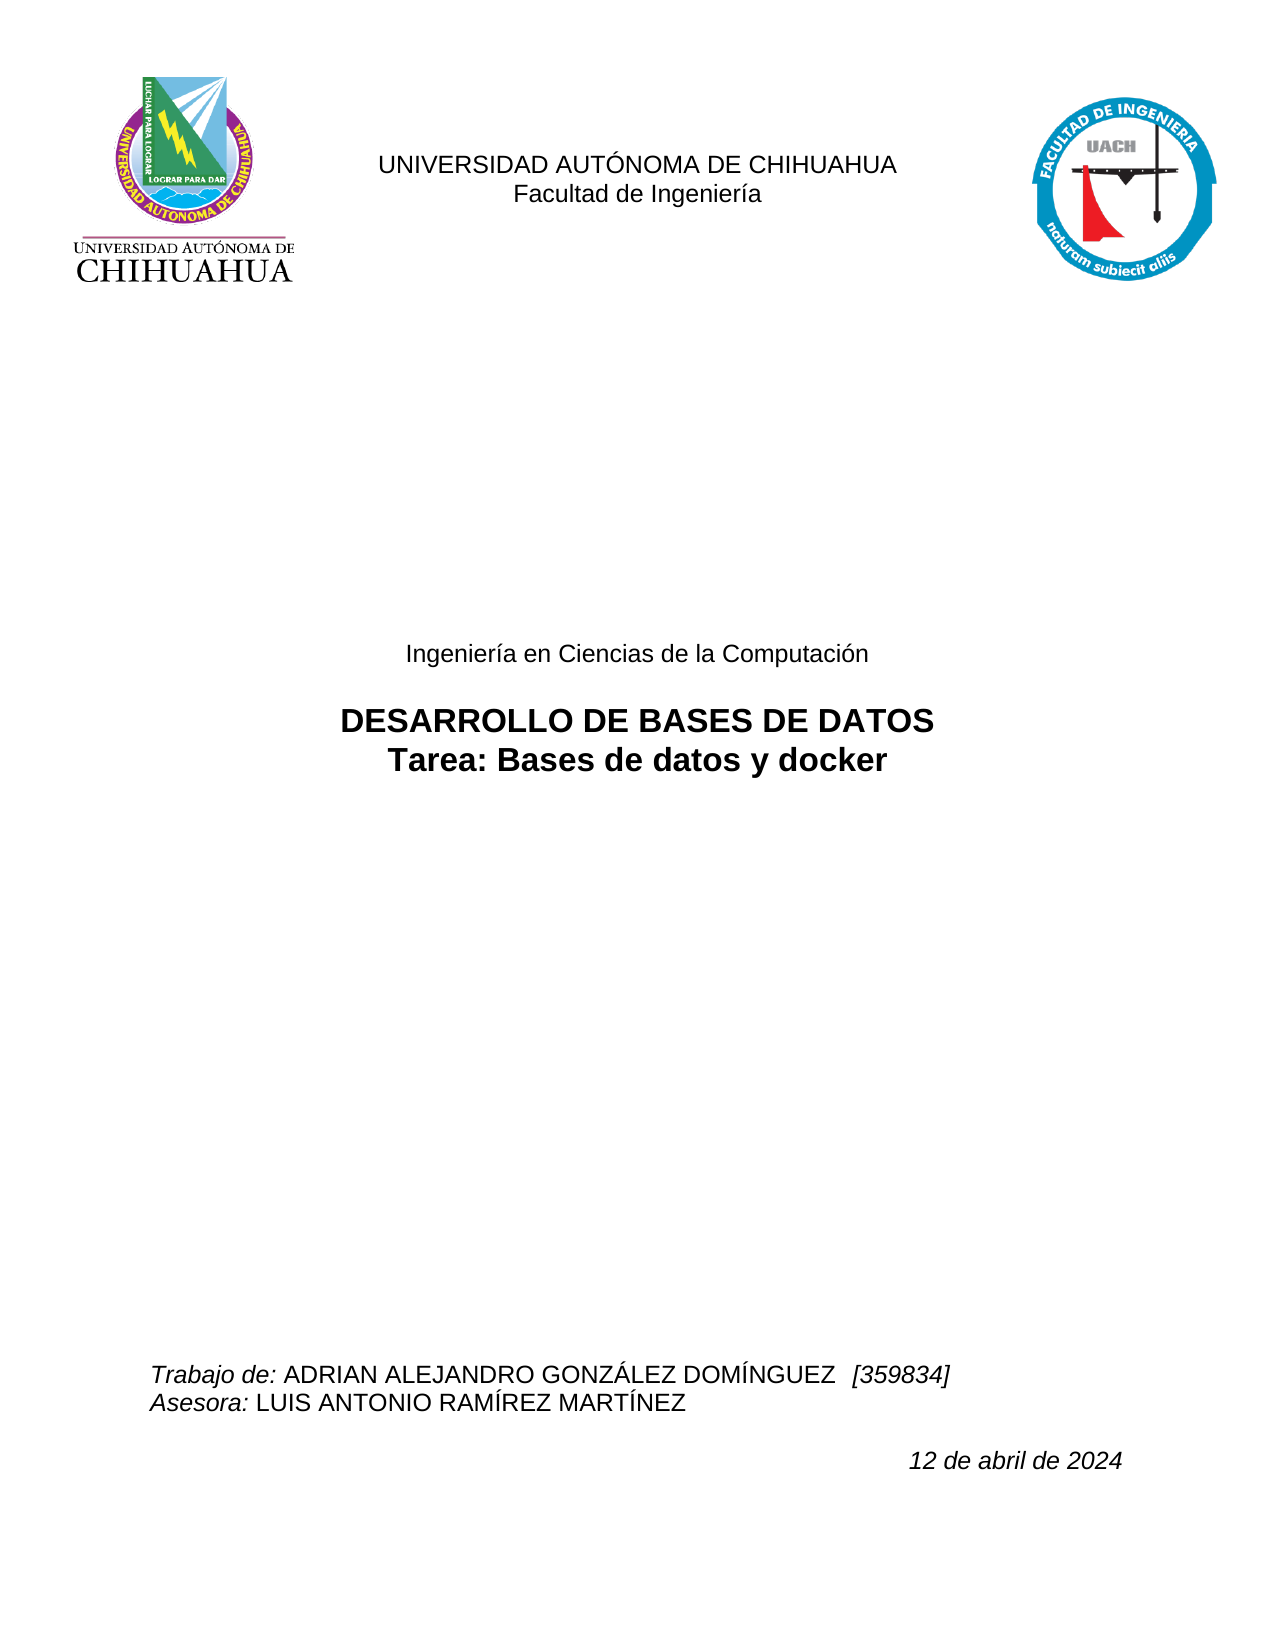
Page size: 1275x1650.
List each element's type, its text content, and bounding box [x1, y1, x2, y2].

picture [1149, 109, 1156, 118]
picture [1187, 142, 1196, 147]
picture [1094, 109, 1103, 119]
text DESARROLLO DE BASES DE DATOS [150, 702, 1125, 740]
picture [1172, 122, 1178, 132]
picture [73, 77, 294, 282]
text 12 de abril de 2024 [150, 1446, 1125, 1475]
picture [1105, 105, 1111, 115]
text Ingeniería en Ciencias de la Computación [150, 639, 1125, 702]
text Trabajo de: ADRIAN ALEJANDRO GONZÁLEZ DOMÍNGUEZ [359834] [150, 1360, 1125, 1388]
picture [1053, 118, 1197, 262]
picture [1114, 266, 1135, 275]
text Asesora: LUIS ANTONIO RAMÍREZ MARTÍNEZ [150, 1388, 1125, 1417]
text Facultad de Ingeniería [294, 179, 1031, 207]
picture [1095, 265, 1114, 274]
picture [1137, 106, 1146, 113]
picture [1063, 128, 1071, 136]
picture [1041, 172, 1050, 178]
picture [1058, 137, 1067, 143]
text Tarea: Bases de datos y docker [150, 740, 1125, 899]
picture [1178, 129, 1187, 138]
picture [1050, 227, 1060, 238]
picture [1047, 153, 1056, 160]
picture [1157, 112, 1168, 124]
picture [1124, 104, 1134, 114]
picture [1031, 96, 1217, 282]
picture [1079, 116, 1088, 125]
picture [1051, 142, 1061, 151]
text UNIVERSIDAD AUTÓNOMA DE CHIHUAHUA [294, 150, 1031, 179]
